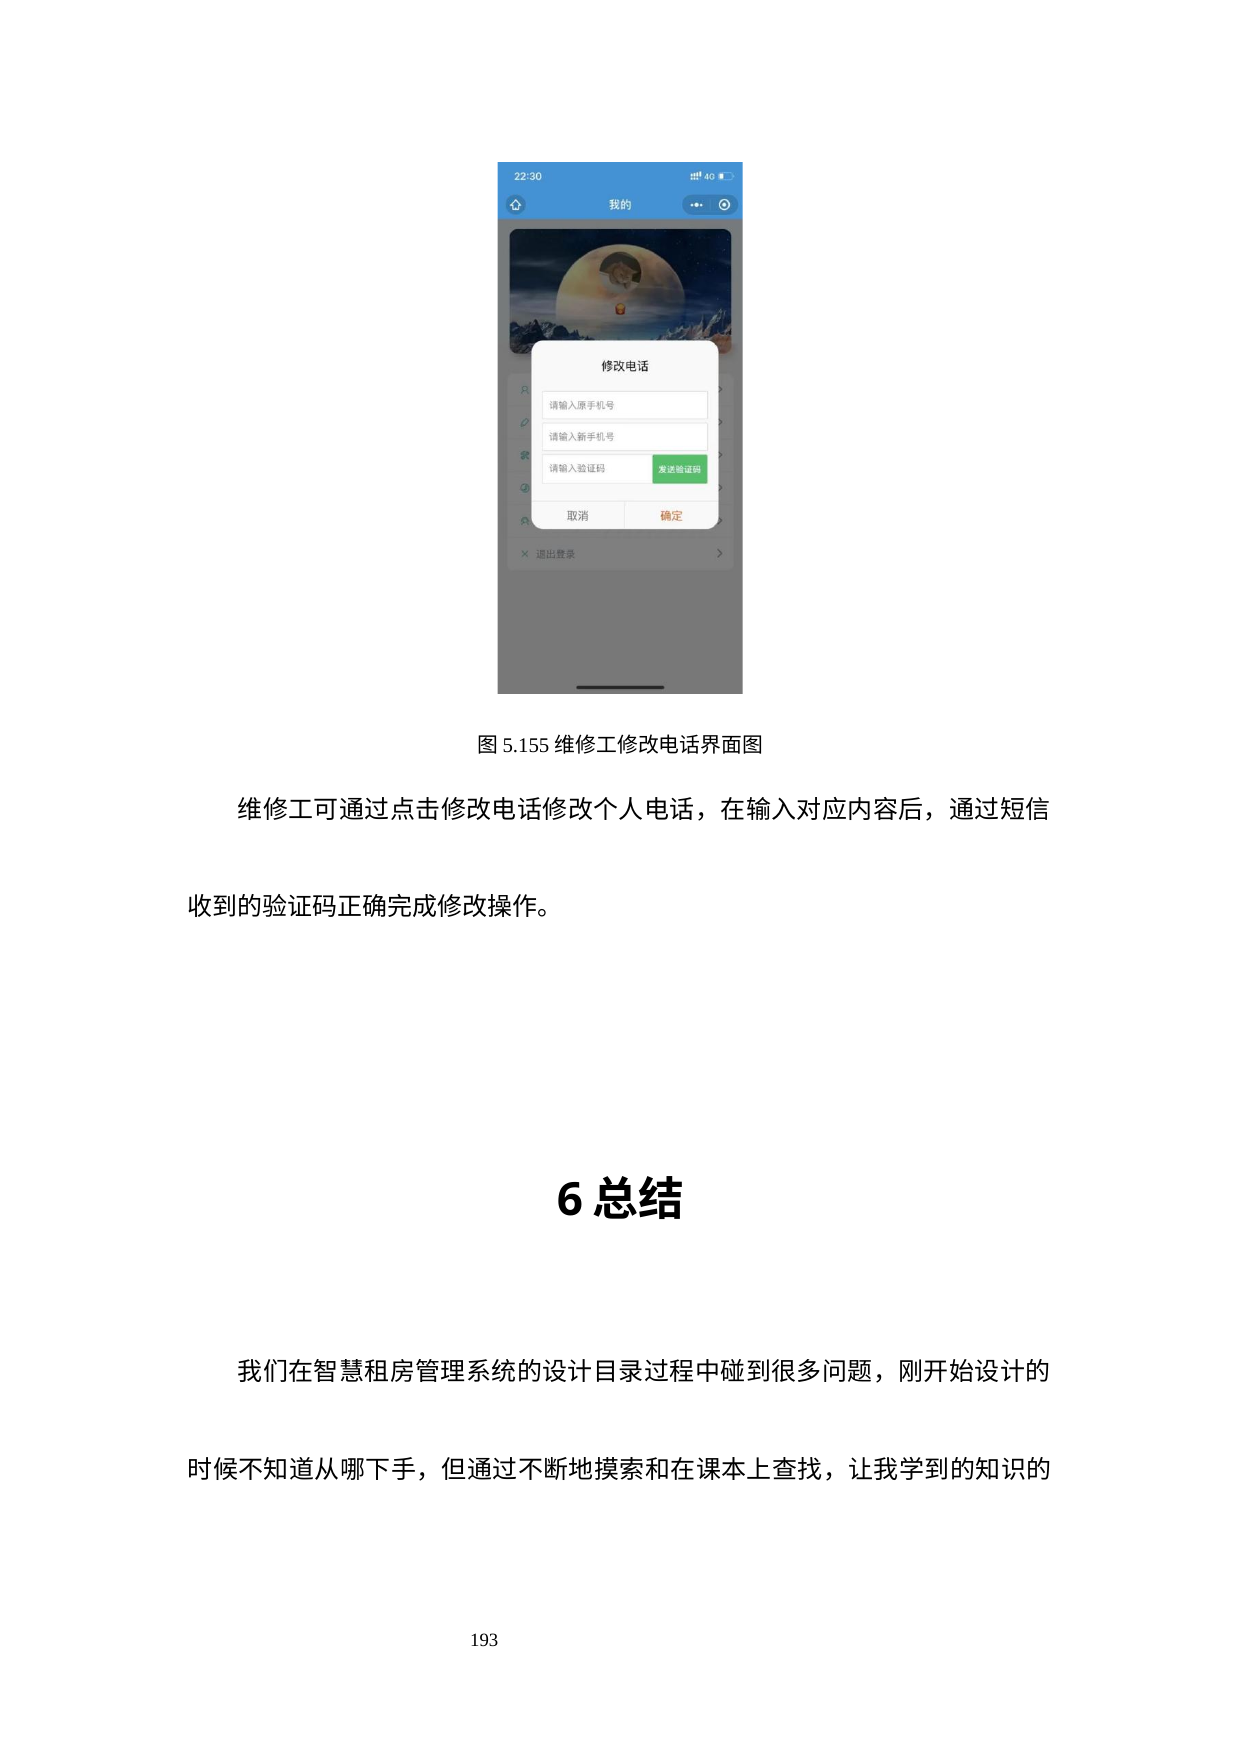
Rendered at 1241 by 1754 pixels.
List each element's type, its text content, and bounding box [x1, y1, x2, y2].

picture [497, 162, 743, 694]
text 维修工可通过点击修改电话修改个人电话，在输入对应内容后，通过短信收到的验证码正确完成修改操作。 [187, 775, 1053, 937]
text 图5.155 维修工修改电话界面图 [187, 727, 1053, 759]
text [187, 1337, 1053, 1500]
subtitle 6总结 [187, 1146, 1053, 1244]
